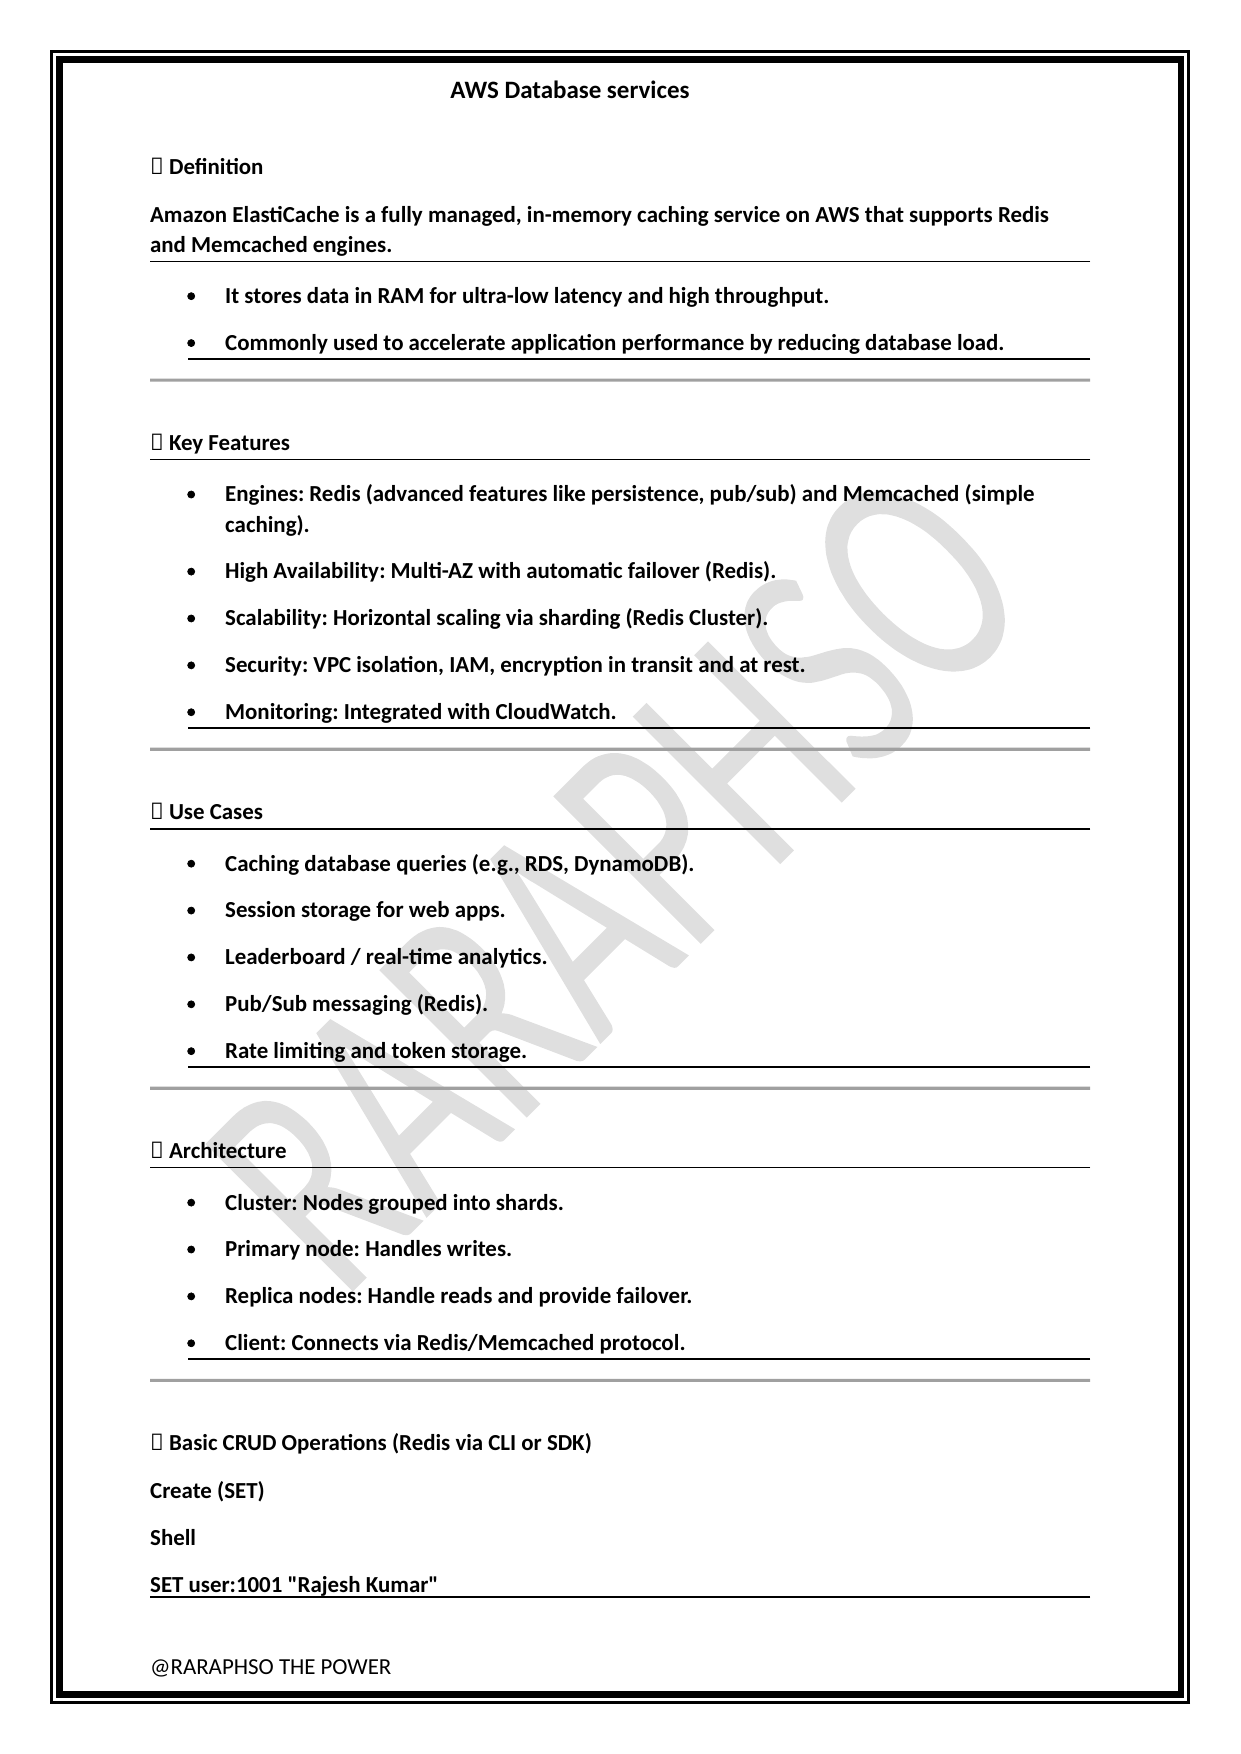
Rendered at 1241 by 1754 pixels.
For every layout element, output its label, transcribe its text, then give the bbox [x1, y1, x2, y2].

list Caching database queries (e.g., RDS, DynamoDB). [187, 849, 1090, 877]
list Cluster: Nodes grouped into shards. [187, 1188, 1090, 1216]
list Session storage for web apps. [187, 896, 1090, 923]
list Scalability: Horizontal scaling via sharding (Redis Cluster). [187, 603, 1090, 631]
list Primary node: Handles writes. [187, 1234, 1090, 1262]
text ✅ Architecture [150, 1133, 1090, 1167]
text ✅ Definition [150, 150, 1090, 181]
list Rate limiting and token storage. [187, 1036, 1090, 1068]
text ✅ Key Features [150, 425, 1090, 459]
text SET user:1001 "Rajesh Kumar" [150, 1570, 1090, 1596]
text Create (SET) [150, 1476, 1090, 1504]
list Monitoring: Integrated with CloudWatch. [187, 697, 1090, 729]
text ✅ Use Cases [150, 794, 1090, 828]
list It stores data in RAM for ultra-low latency and high throughput. [187, 281, 1090, 309]
list Client: Connects via Redis/Memcached protocol. [187, 1328, 1090, 1360]
list Security: VPC isolation, IAM, encryption in transit and at rest. [187, 650, 1090, 678]
text Shell [150, 1523, 1090, 1551]
list Commonly used to accelerate application performance by reducing database load. [187, 328, 1090, 360]
list Leaderboard / real-time analytics. [187, 942, 1090, 970]
list Pub/Sub messaging (Redis). [187, 989, 1090, 1017]
text ✅ Basic CRUD Operations (Redis via CLI or SDK) [150, 1426, 1090, 1457]
list Replica nodes: Handle reads and provide failover. [187, 1281, 1090, 1309]
text Amazon ElastiCache is a fully managed, in-memory caching service on AWS that supports Redis and Memcached engines. [150, 200, 1090, 261]
list Engines: Redis (advanced features like persistence, pub/sub) and Memcached (simple caching). [187, 479, 1090, 538]
list High Availability: Multi-AZ with automatic failover (Redis). [187, 557, 1090, 584]
